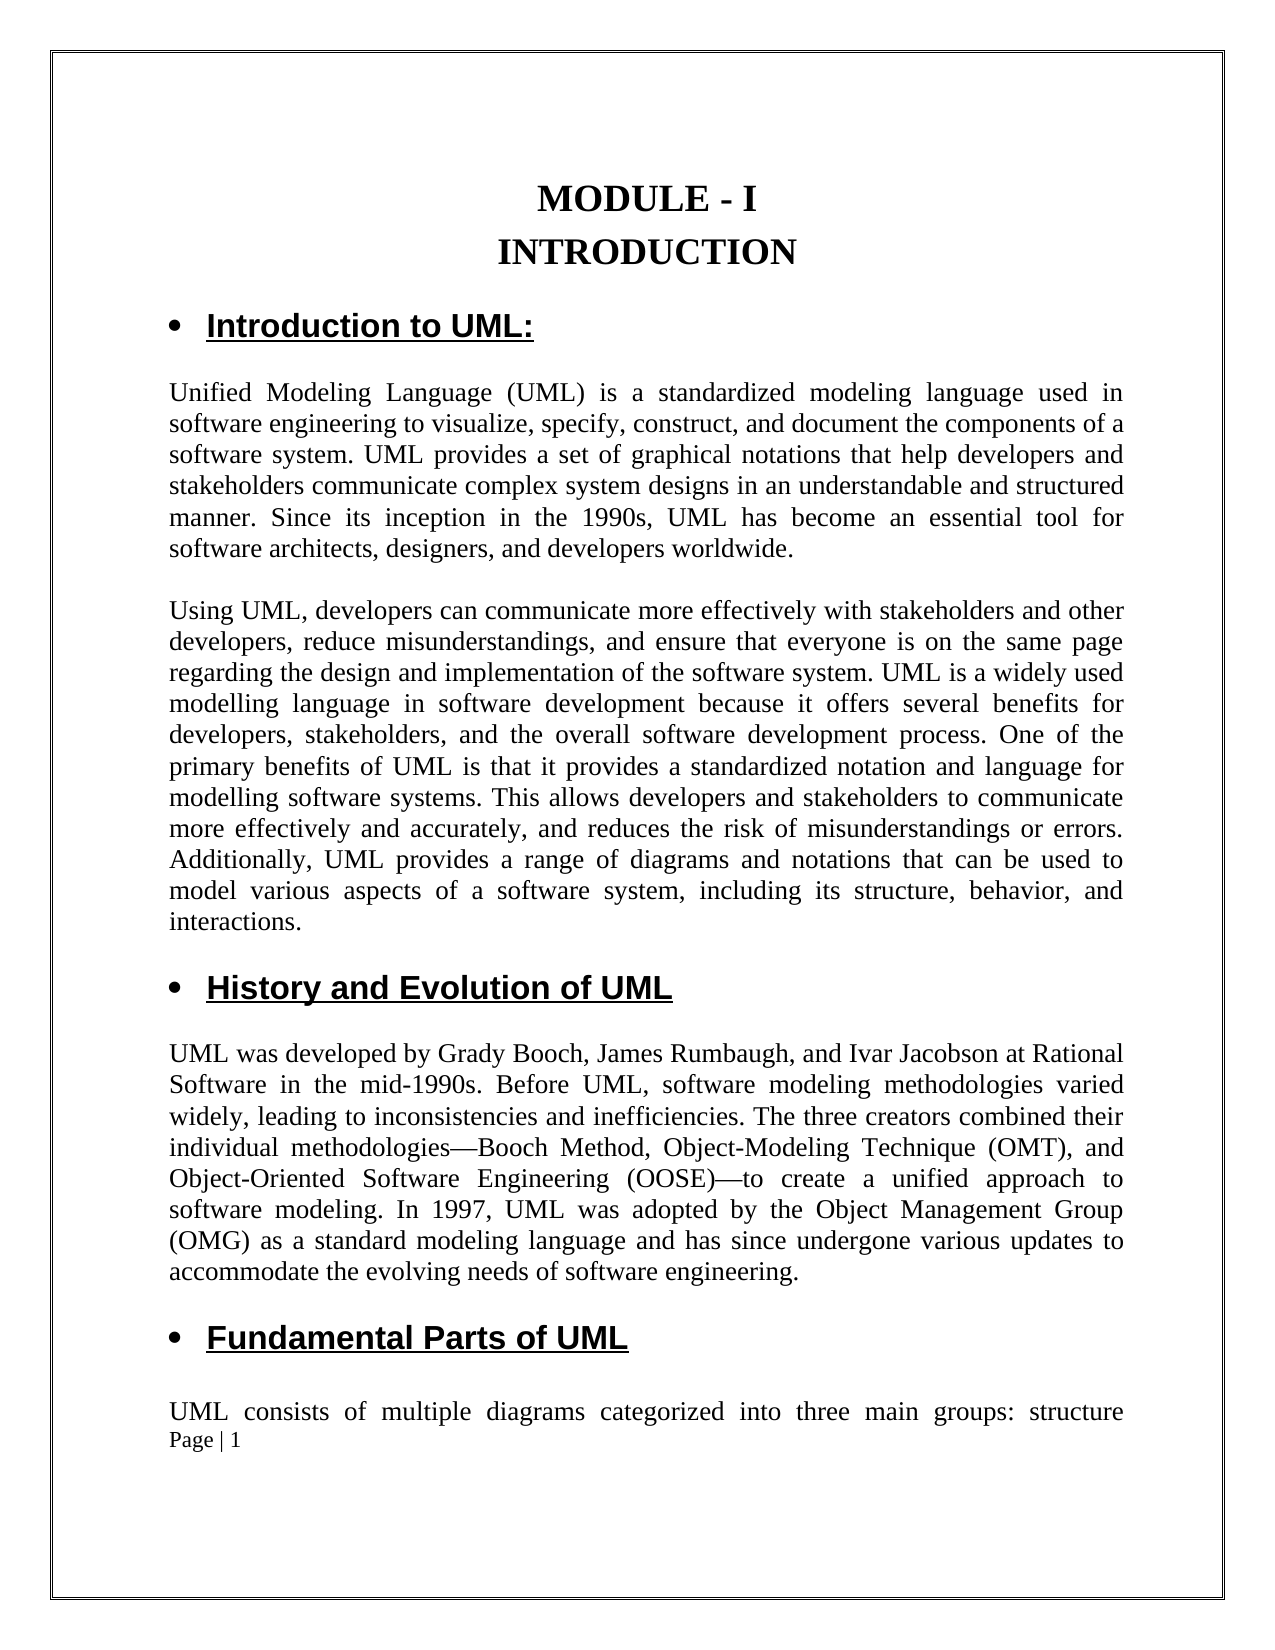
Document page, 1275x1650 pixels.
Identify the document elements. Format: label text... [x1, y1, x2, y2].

subtitle Fundamental Parts of UML [169, 1318, 1125, 1356]
subtitle MODULE - I [169, 175, 1125, 219]
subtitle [169, 1395, 1125, 1426]
subtitle UML was developed by Grady Booch, James Rumbaugh, and Ivar Jacobson at Rational Software in the mid-1990s. Before UML, software modeling methodologies varied widely, leading to inconsistencies and inefficiencies. The three creators combined their individual methodologies—Booch Method, Object-Modeling Technique (OMT), and Object-Oriented Software Engineering (OOSE)—to create a unified approach to software modeling. In 1997, UML was adopted by the Object Management Group (OMG) as a standard modeling language and has since undergone various updates to accommodate the evolving needs of software engineering. [169, 1037, 1125, 1287]
subtitle Unified Modeling Language (UML) is a standardized modeling language used in software engineering to visualize, specify, construct, and document the components of a software system. UML provides a set of graphical notations that help developers and stakeholders communicate complex system designs in an understandable and structured manner. Since its inception in the 1990s, UML has become an essential tool for software architects, designers, and developers worldwide. [169, 376, 1125, 563]
text INTRODUCTION [169, 229, 1125, 272]
subtitle Using UML, developers can communicate more effectively with stakeholders and other developers, reduce misunderstandings, and ensure that everyone is on the same page regarding the design and implementation of the software system. UML is a widely used modelling language in software development because it offers several benefits for developers, stakeholders, and the overall software development process. One of the primary benefits of UML is that it provides a standardized notation and language for modelling software systems. This allows developers and stakeholders to communicate more effectively and accurately, and reduces the risk of misunderstandings or errors. Additionally, UML provides a range of diagrams and notations that can be used to model various aspects of a software system, including its structure, behavior, and interactions. [169, 594, 1125, 937]
subtitle Introduction to UML: [169, 306, 1125, 345]
subtitle History and Evolution of UML [169, 968, 1125, 1006]
